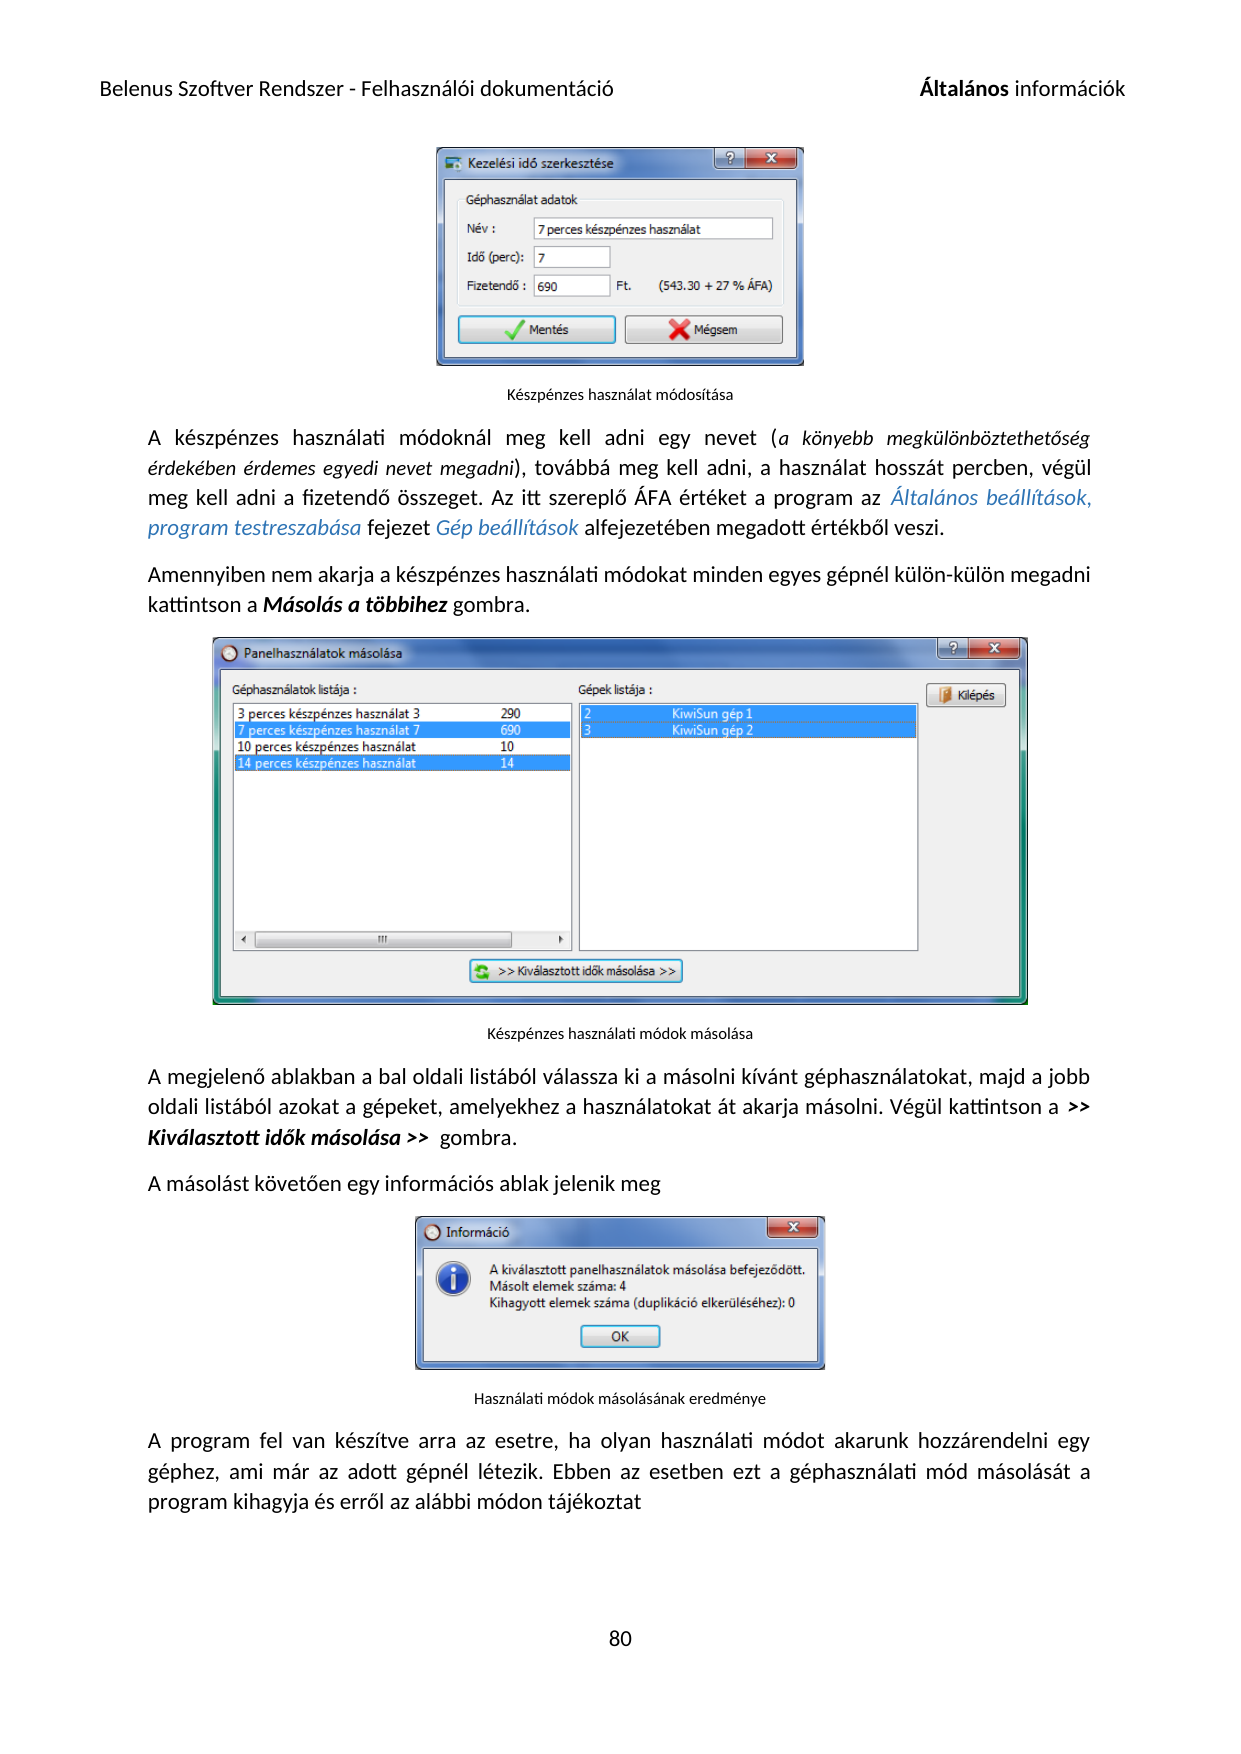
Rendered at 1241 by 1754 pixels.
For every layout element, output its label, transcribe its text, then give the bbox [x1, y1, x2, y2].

text A program fel van készítve arra az esetre, ha olyan használati módot akarunk hozzárendelni egy géphez, ami már az adott gépnél létezik. Ebben az esetben ezt a géphasználati mód másolását a program kihagyja és erről az alábbi módon tájékoztat [148, 1427, 1093, 1515]
picture [212, 637, 1028, 1005]
text Készpénzes használati módok másolása [148, 1024, 1093, 1044]
picture [415, 1216, 826, 1370]
text Használati módok másolásának eredménye [148, 1388, 1093, 1408]
text Amennyiben nem akarja a készpénzes használati módokat minden egyes gépnél külön-külön megadni kattintson a Másolás a többihez gombra. [148, 560, 1093, 619]
text A készpénzes használati módoknál meg kell adni egy nevet (a könyebb megkülönböztethetőség érdekében érdemes egyedi nevet megadni), továbbá meg kell adni, a használat hosszát percben, végül meg kell adni a fizetendő összeget. Az itt szereplő ÁFA értéket a program az Általános beállítások, program testreszabása fejezet Gép beállítások alfejezetében megadott értékből veszi. [148, 423, 1093, 542]
text Készpénzes használat módosítása [148, 384, 1093, 405]
text A megjelenő ablakban a bal oldali listából válassza ki a másolni kívánt géphasználatokat, majd a jobb oldali listából azokat a gépeket, amelyekhez a használatokat át akarja másolni. Végül kattintson a >> Kiválasztott idők másolása >> gombra. [148, 1062, 1093, 1151]
picture [436, 147, 804, 366]
text A másolást követően egy információs ablak jelenik meg [148, 1169, 1093, 1197]
